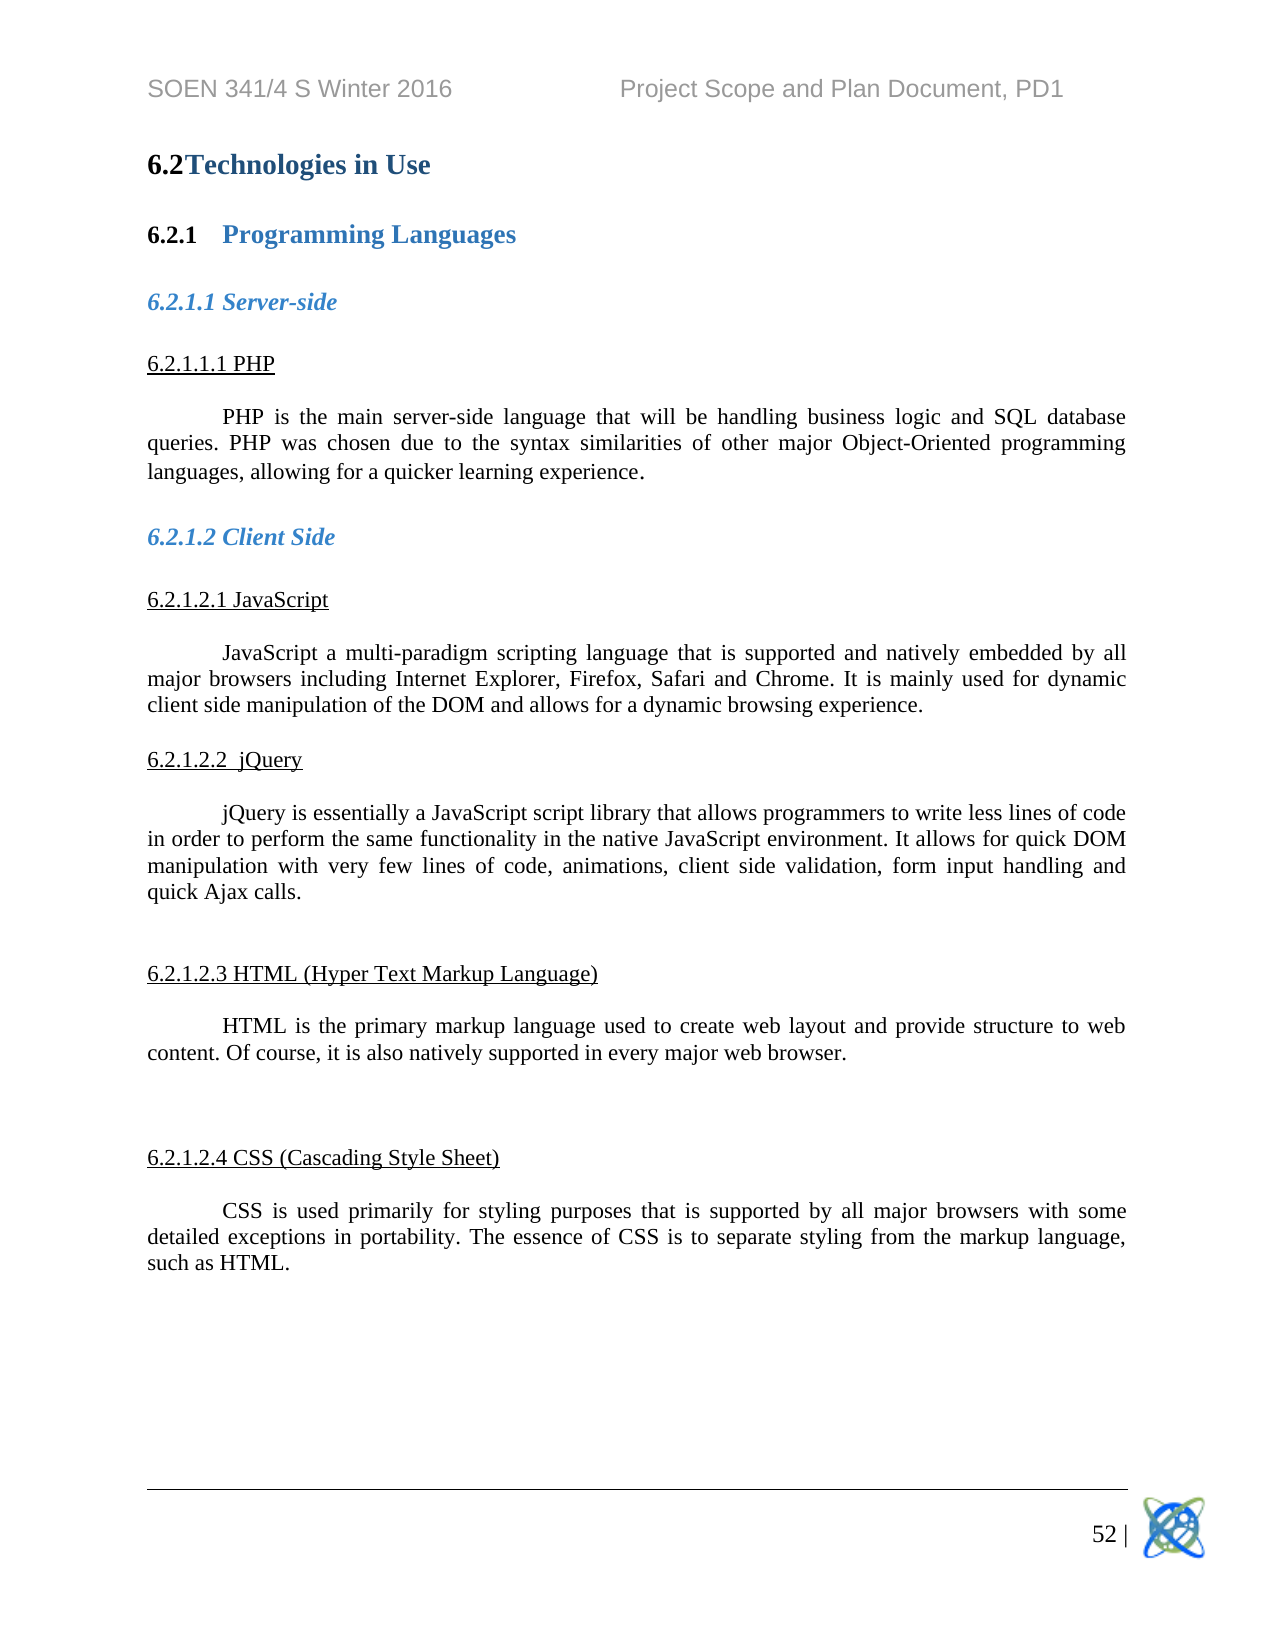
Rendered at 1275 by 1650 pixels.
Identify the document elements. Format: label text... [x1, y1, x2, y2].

text 6.2.1.1.1 PHP [147, 350, 1128, 377]
text jQuery is essentially a JavaScript script library that allows programmers to write less lines of code in order to perform the same functionality in the native JavaScript environment. It allows for quick DOM manipulation with very few lines of code, animations, client side validation, form input handling and quick Ajax calls. [147, 799, 1128, 904]
subtitle Client Side [147, 522, 1128, 551]
text 6.2.1.2.2 jQuery [147, 746, 1128, 773]
text 6.2.1.2.4 CSS (Cascading Style Sheet) [147, 1144, 1128, 1170]
text JavaScript a multi-paradigm scripting language that is supported and natively embedded by all major browsers including Internet Explorer, Firefox, Safari and Chrome. It is mainly used for dynamic client side manipulation of the DOM and allows for a dynamic browsing experience. [147, 638, 1128, 718]
text 6.2.1.2.1 JavaScript [147, 586, 1128, 612]
text 6.2.1.2.3 HTML (Hyper Text Markup Language) [147, 959, 1128, 986]
subtitle Technologies in Use [147, 147, 1128, 181]
picture [1123, 1490, 1224, 1566]
text Server-side [147, 287, 1128, 315]
text HTML is the primary markup language used to create web layout and provide structure to web content. Of course, it is also natively supported in every major web browser. [147, 1012, 1128, 1065]
text CSS is used primarily for styling purposes that is supported by all major browsers with some detailed exceptions in portability. The essence of CSS is to separate styling from the markup language, such as HTML. [147, 1197, 1128, 1276]
subtitle Programming Languages [147, 218, 1128, 249]
text PHP is the main server-side language that will be handling business logic and SQL database queries. PHP was chosen due to the syntax similarities of other major Object-Oriented programming languages, allowing for a quicker learning experience. [147, 403, 1128, 484]
